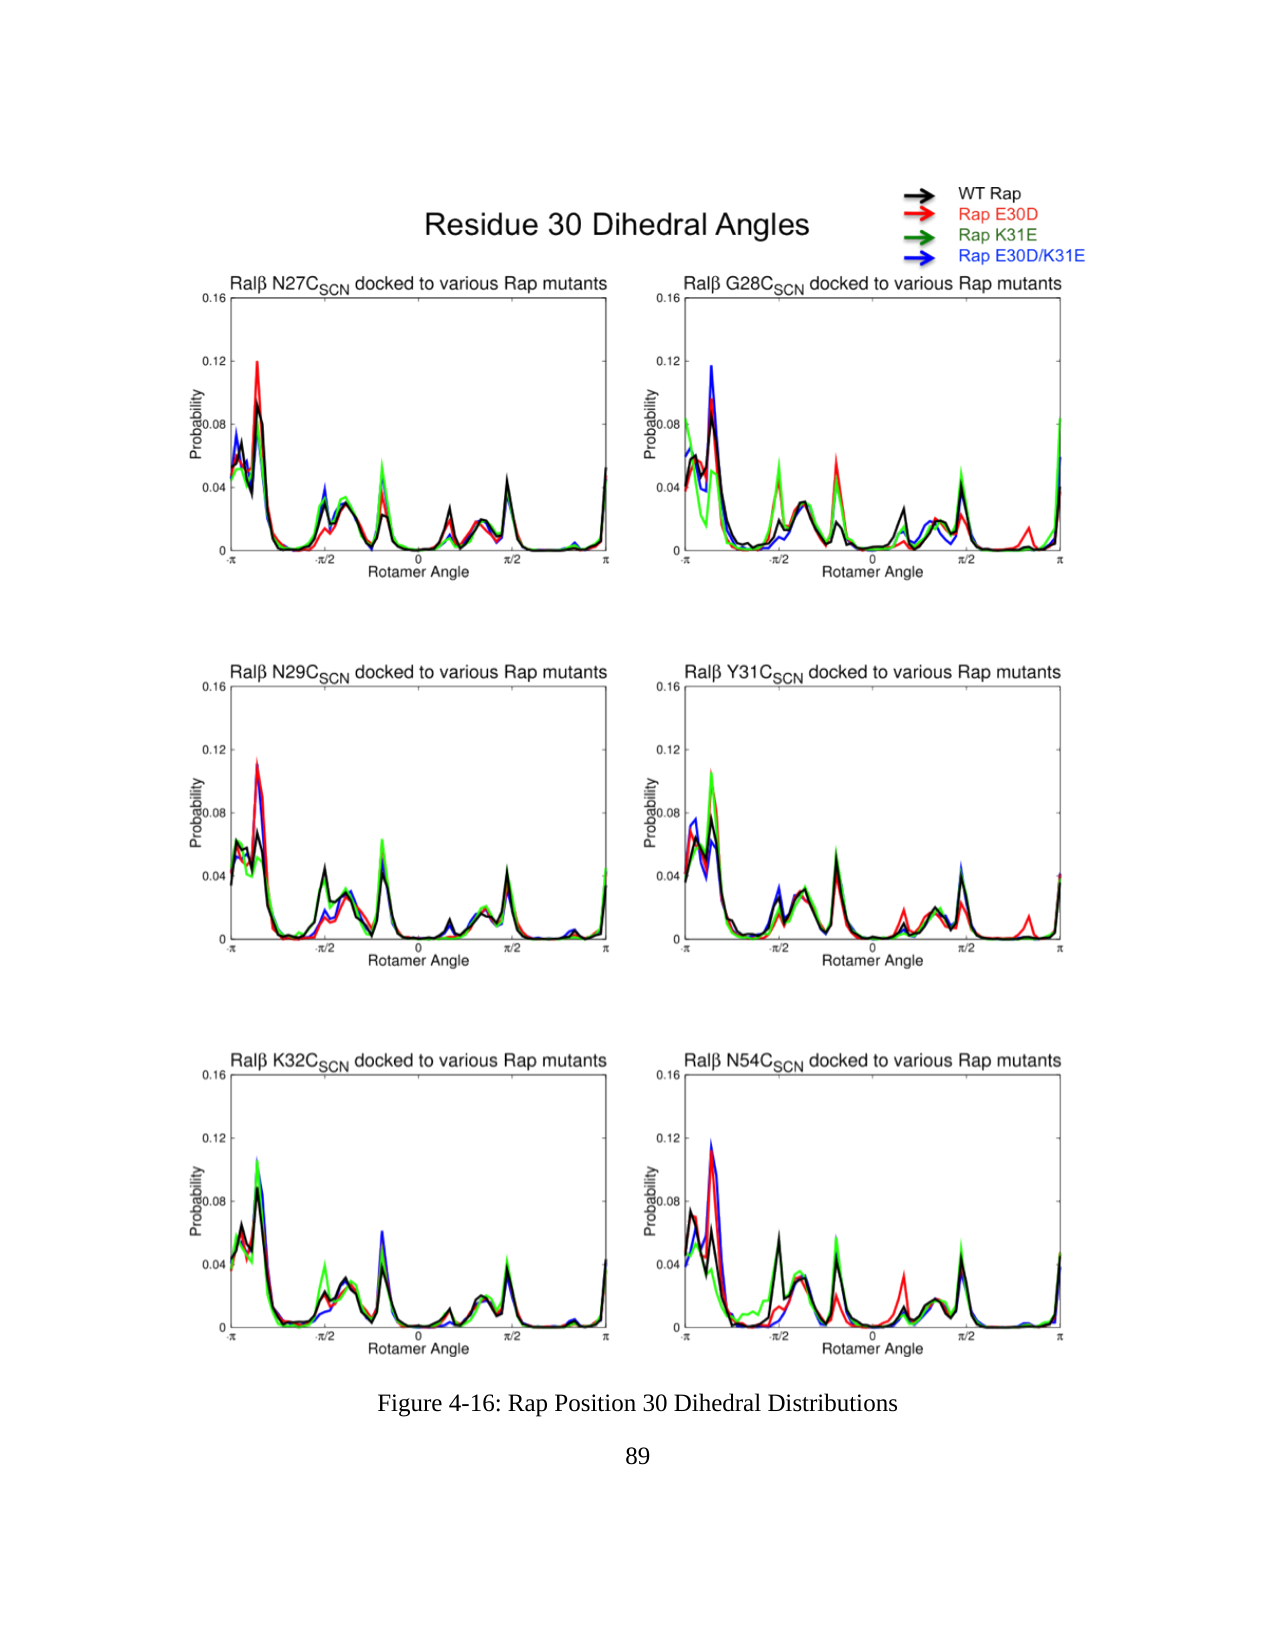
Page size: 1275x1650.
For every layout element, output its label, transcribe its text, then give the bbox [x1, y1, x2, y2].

picture [187, 187, 1088, 1357]
